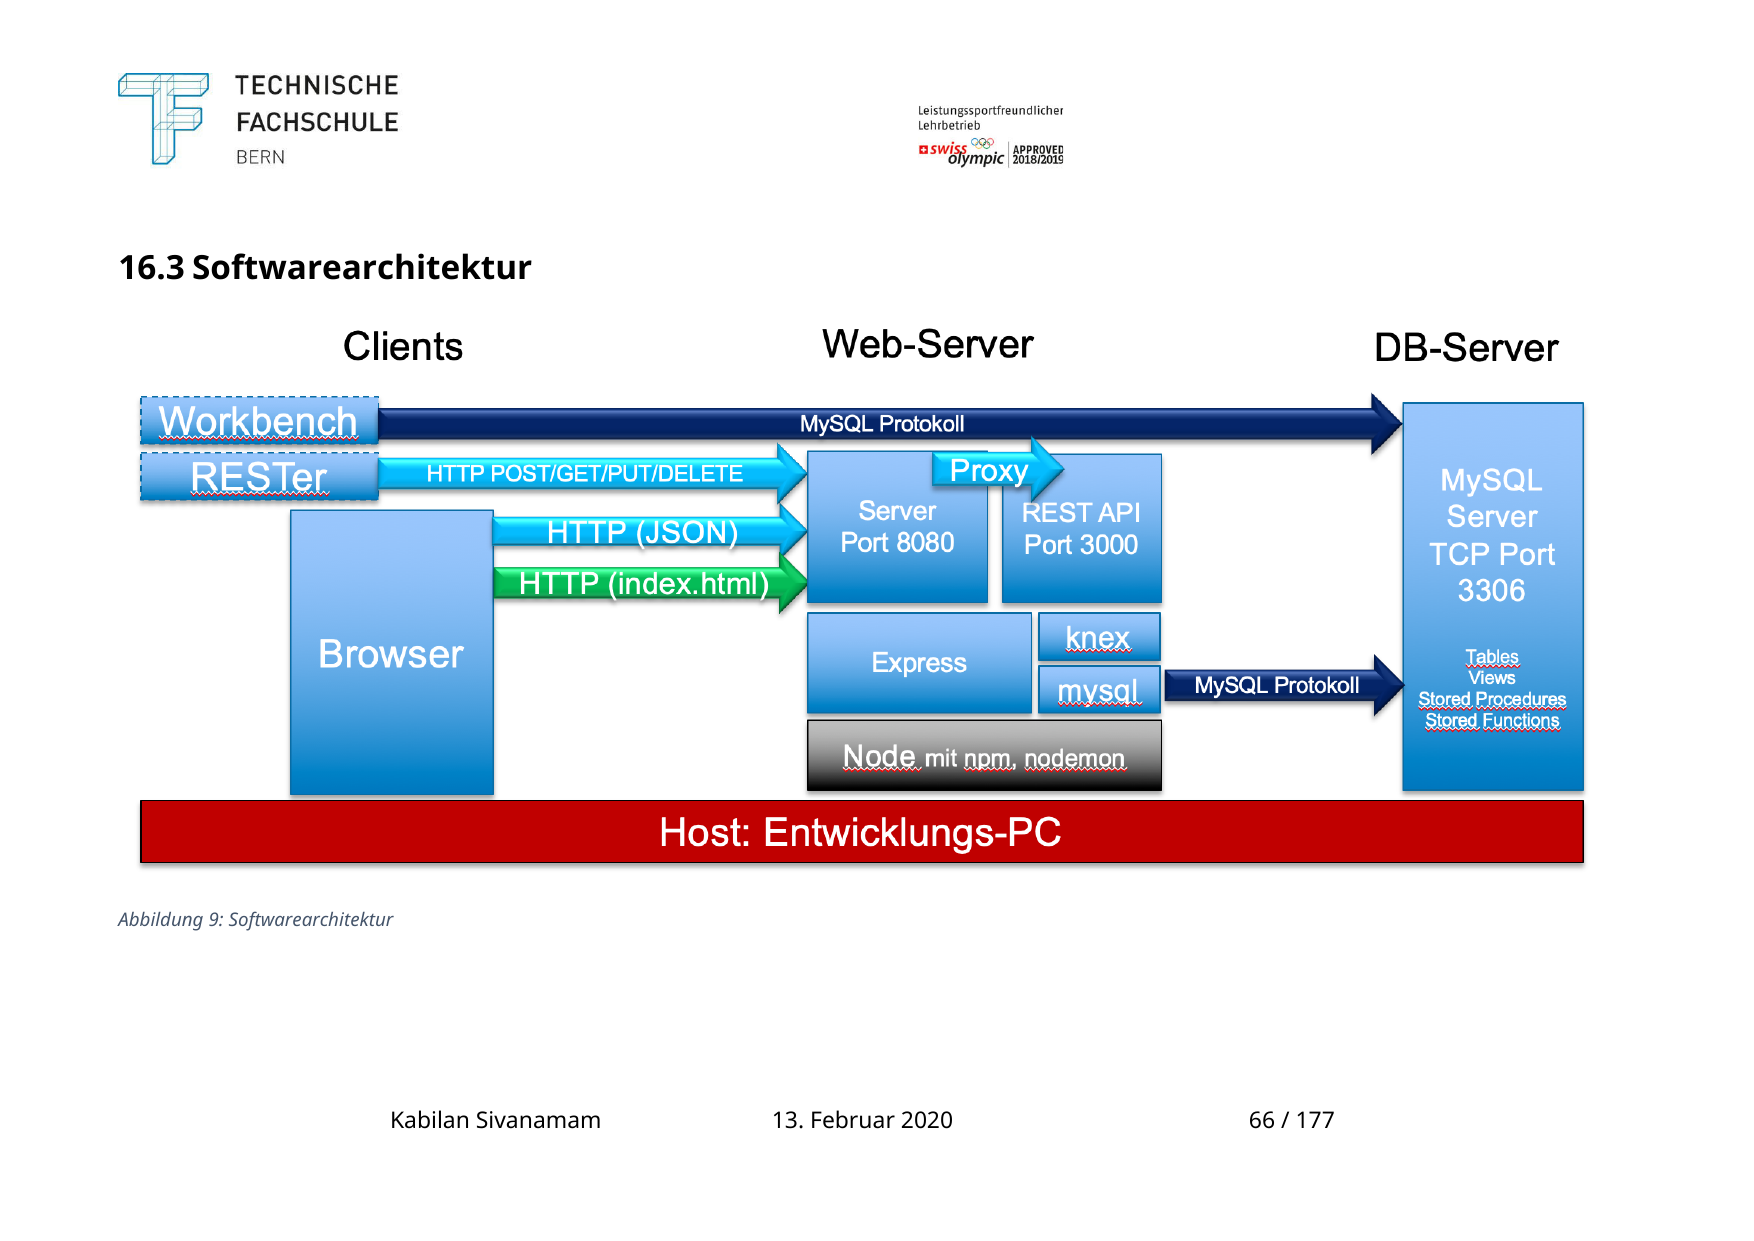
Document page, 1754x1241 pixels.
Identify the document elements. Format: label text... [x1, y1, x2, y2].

picture [118, 73, 1064, 196]
subtitle Softwarearchitektur [118, 244, 1606, 289]
picture [118, 305, 1607, 887]
